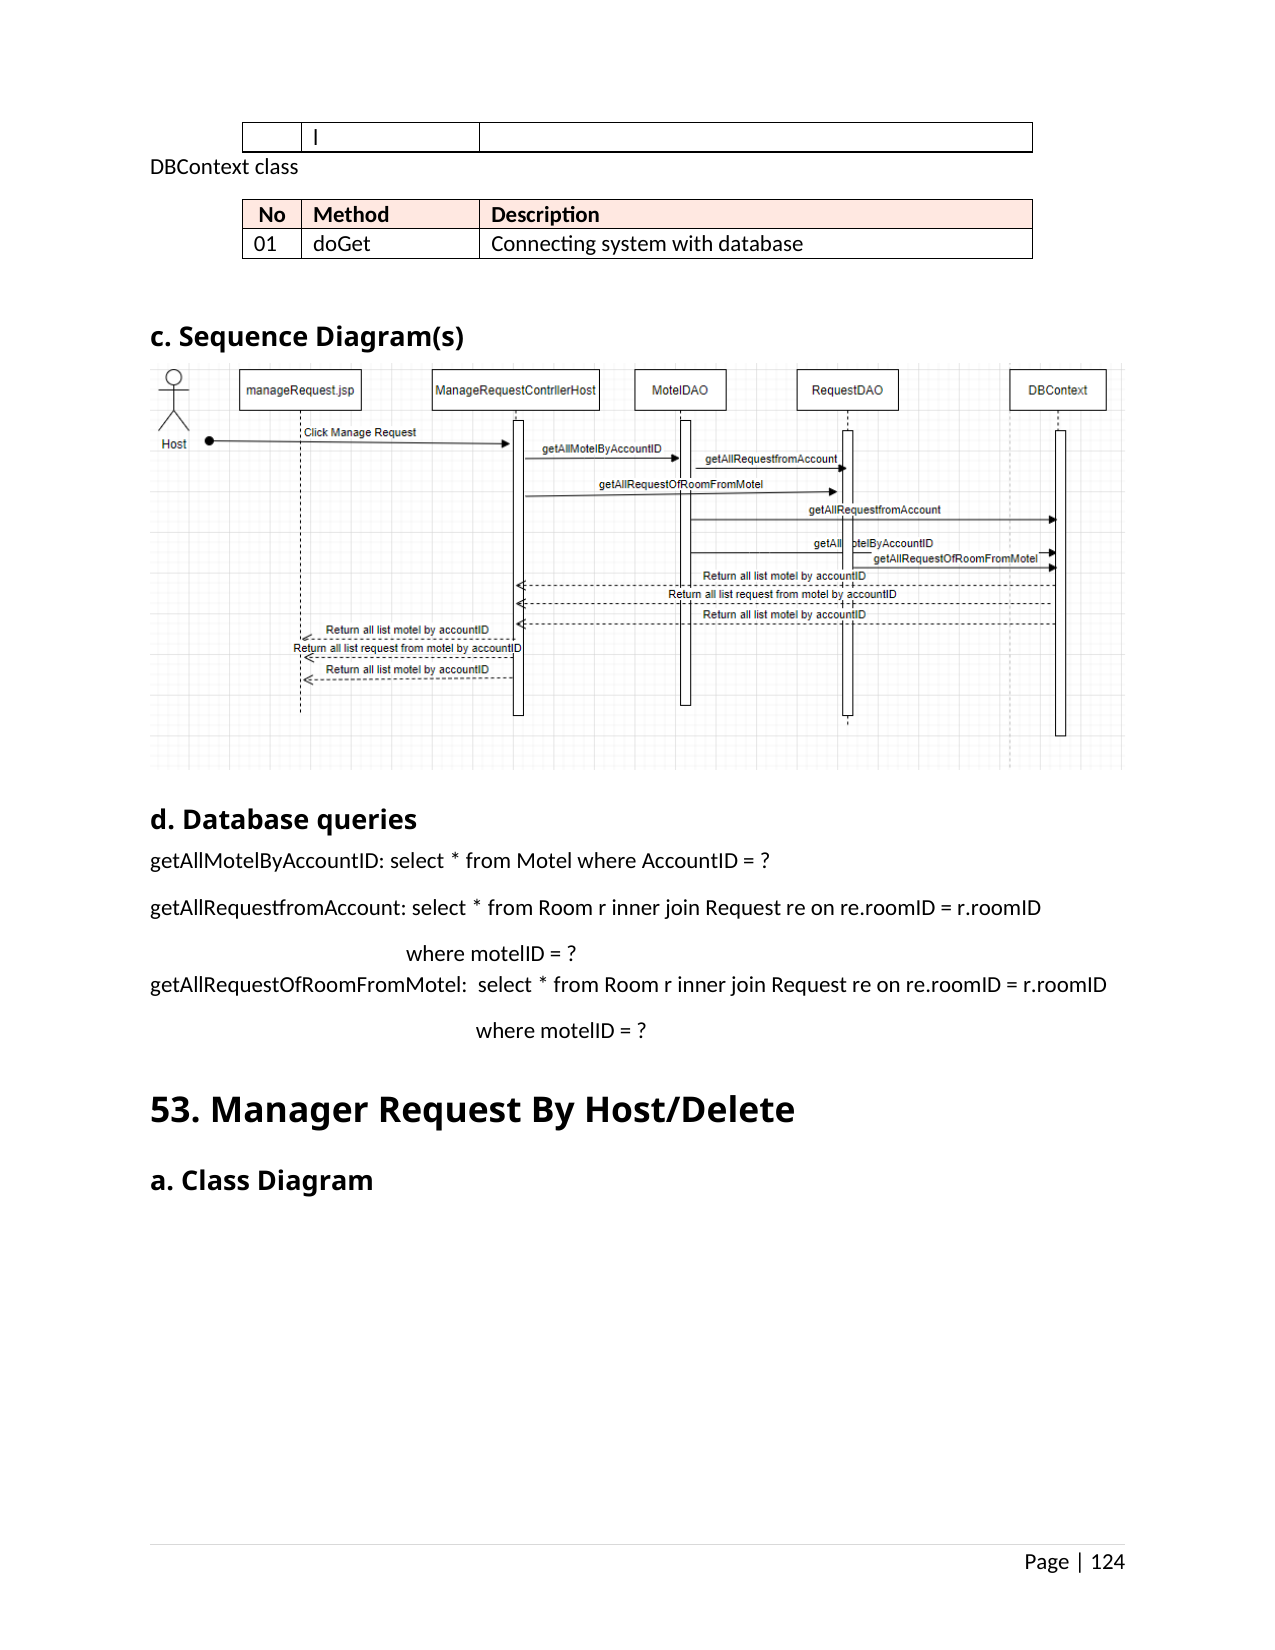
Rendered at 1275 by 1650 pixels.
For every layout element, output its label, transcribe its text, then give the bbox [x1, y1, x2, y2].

picture [150, 363, 1125, 770]
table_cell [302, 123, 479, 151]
text getAllMotelByAccountID: select * from Motel where AccountID = ? [150, 846, 1125, 874]
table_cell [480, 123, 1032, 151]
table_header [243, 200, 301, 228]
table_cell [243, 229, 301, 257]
subtitle c. Sequence Diagram(s) [150, 318, 1125, 355]
subtitle 53. Manager Request By Host/Delete [150, 1084, 1125, 1133]
text getAllRequestfromAccount: select * from Room r inner join Request re on re.roomID = r.roomID [150, 893, 1125, 921]
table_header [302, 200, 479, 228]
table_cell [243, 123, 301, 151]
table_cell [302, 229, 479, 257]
text where motelID = ? [150, 1017, 1125, 1045]
text DBContext class [150, 152, 1125, 180]
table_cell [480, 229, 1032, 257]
subtitle d. Database queries [150, 801, 1125, 837]
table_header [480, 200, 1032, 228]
text where motelID = ? getAllRequestOfRoomFromMotel: select * from Room r inner join Request re on re.roomID = r.roomID [150, 939, 1125, 998]
subtitle a. Class Diagram [150, 1162, 1125, 1199]
